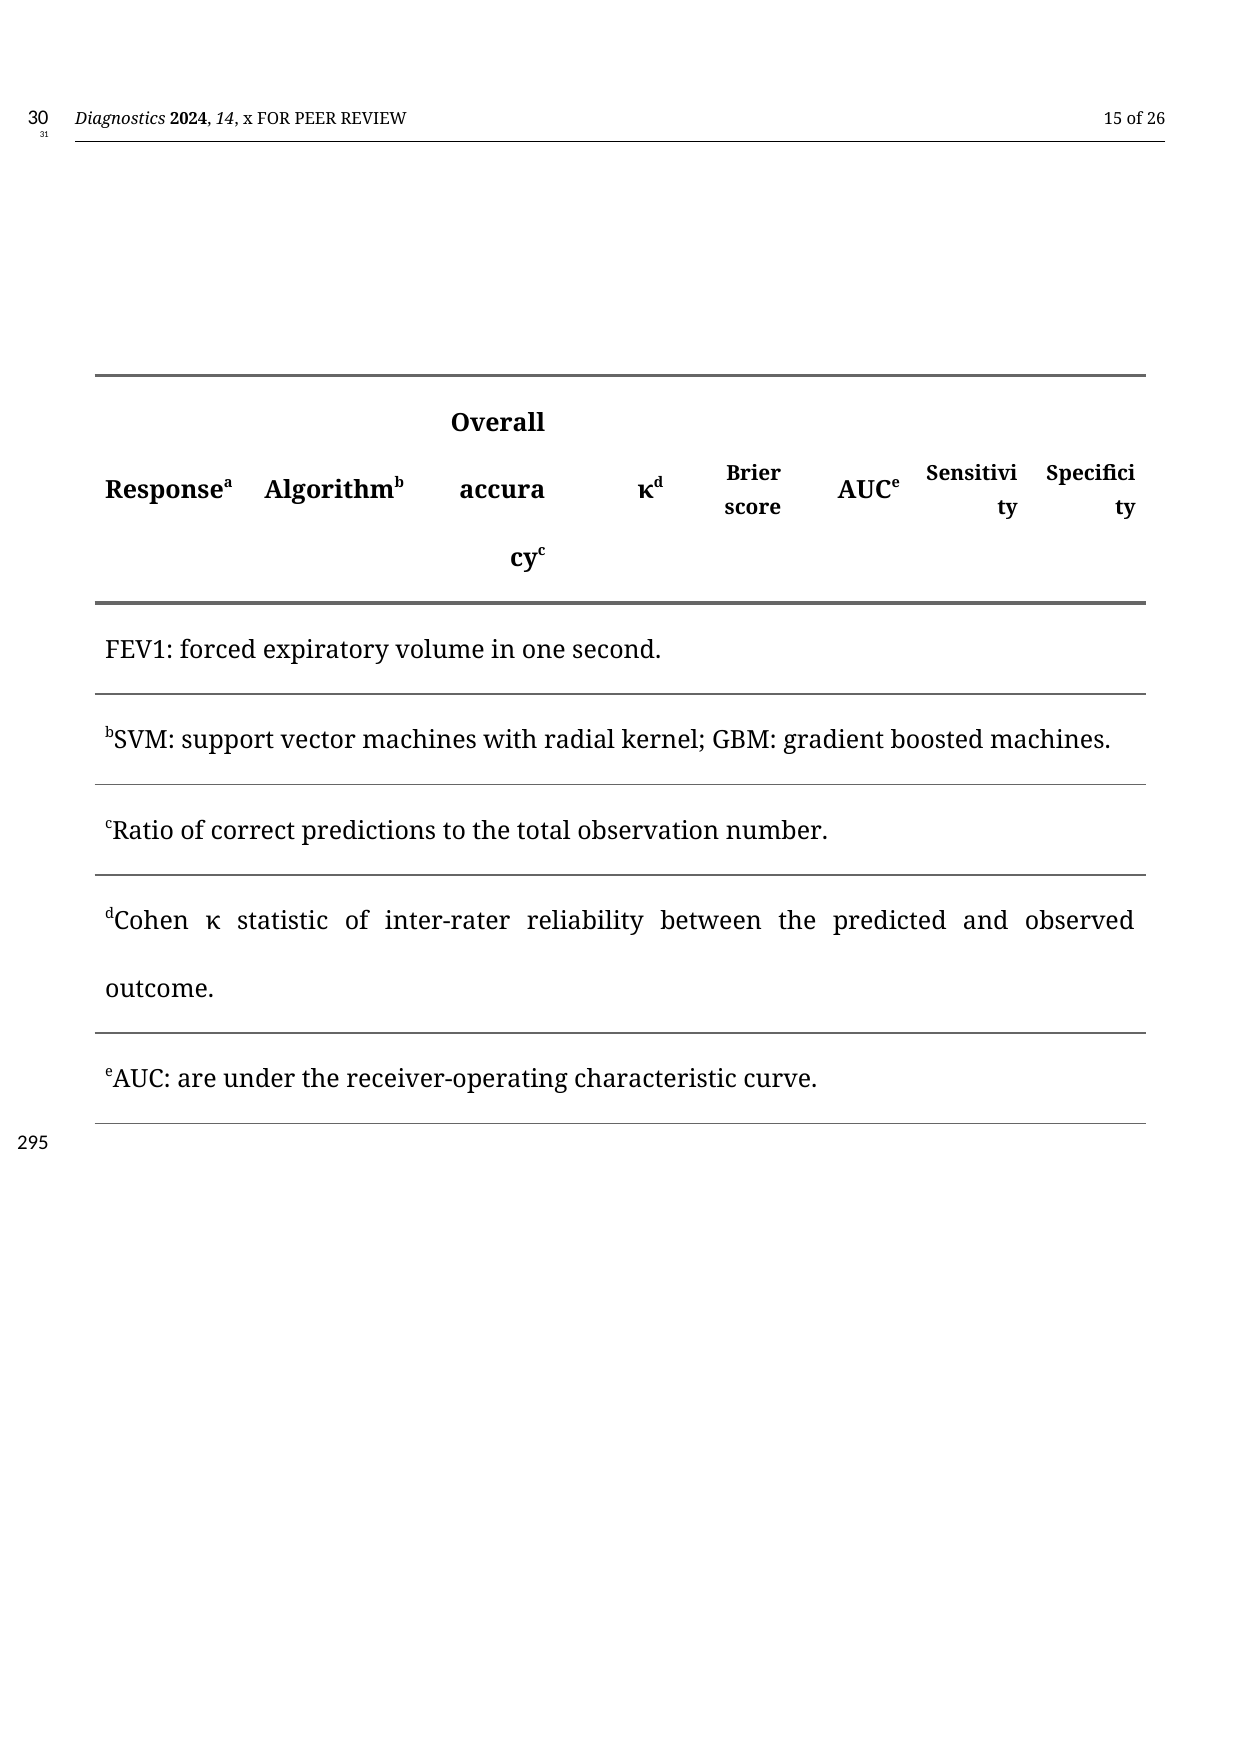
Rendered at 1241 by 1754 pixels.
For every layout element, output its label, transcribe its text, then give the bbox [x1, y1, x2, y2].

table_cell eAUC: are under the receiver-operating characteristic curve. [95, 1034, 1146, 1122]
table_header Sensitivity [910, 377, 1028, 601]
table_cell bSVM: support vector machines with radial kernel; GBM: gradient boosted machines. [95, 695, 1146, 784]
table_cell aLFT: lung function testing, DLCO: diffusion capacity for CO, FVC: forced vital capacity; FEV1: forced expiratory volume in one second. [95, 605, 1146, 693]
table_header Algorithmb [254, 377, 437, 601]
table_header Brier score [673, 377, 791, 601]
table_cell cRatio of correct predictions to the total observation number. [95, 785, 1146, 874]
table_cell dCohen κ statistic of inter-rater reliability between the predicted and observed outcome. [95, 876, 1146, 1032]
table_header Overall accuracyc [437, 377, 556, 601]
table_header Responsea [95, 377, 254, 601]
table_header κd [556, 377, 673, 601]
table_header Specificity [1028, 377, 1146, 601]
table_header AUCe [791, 377, 910, 601]
